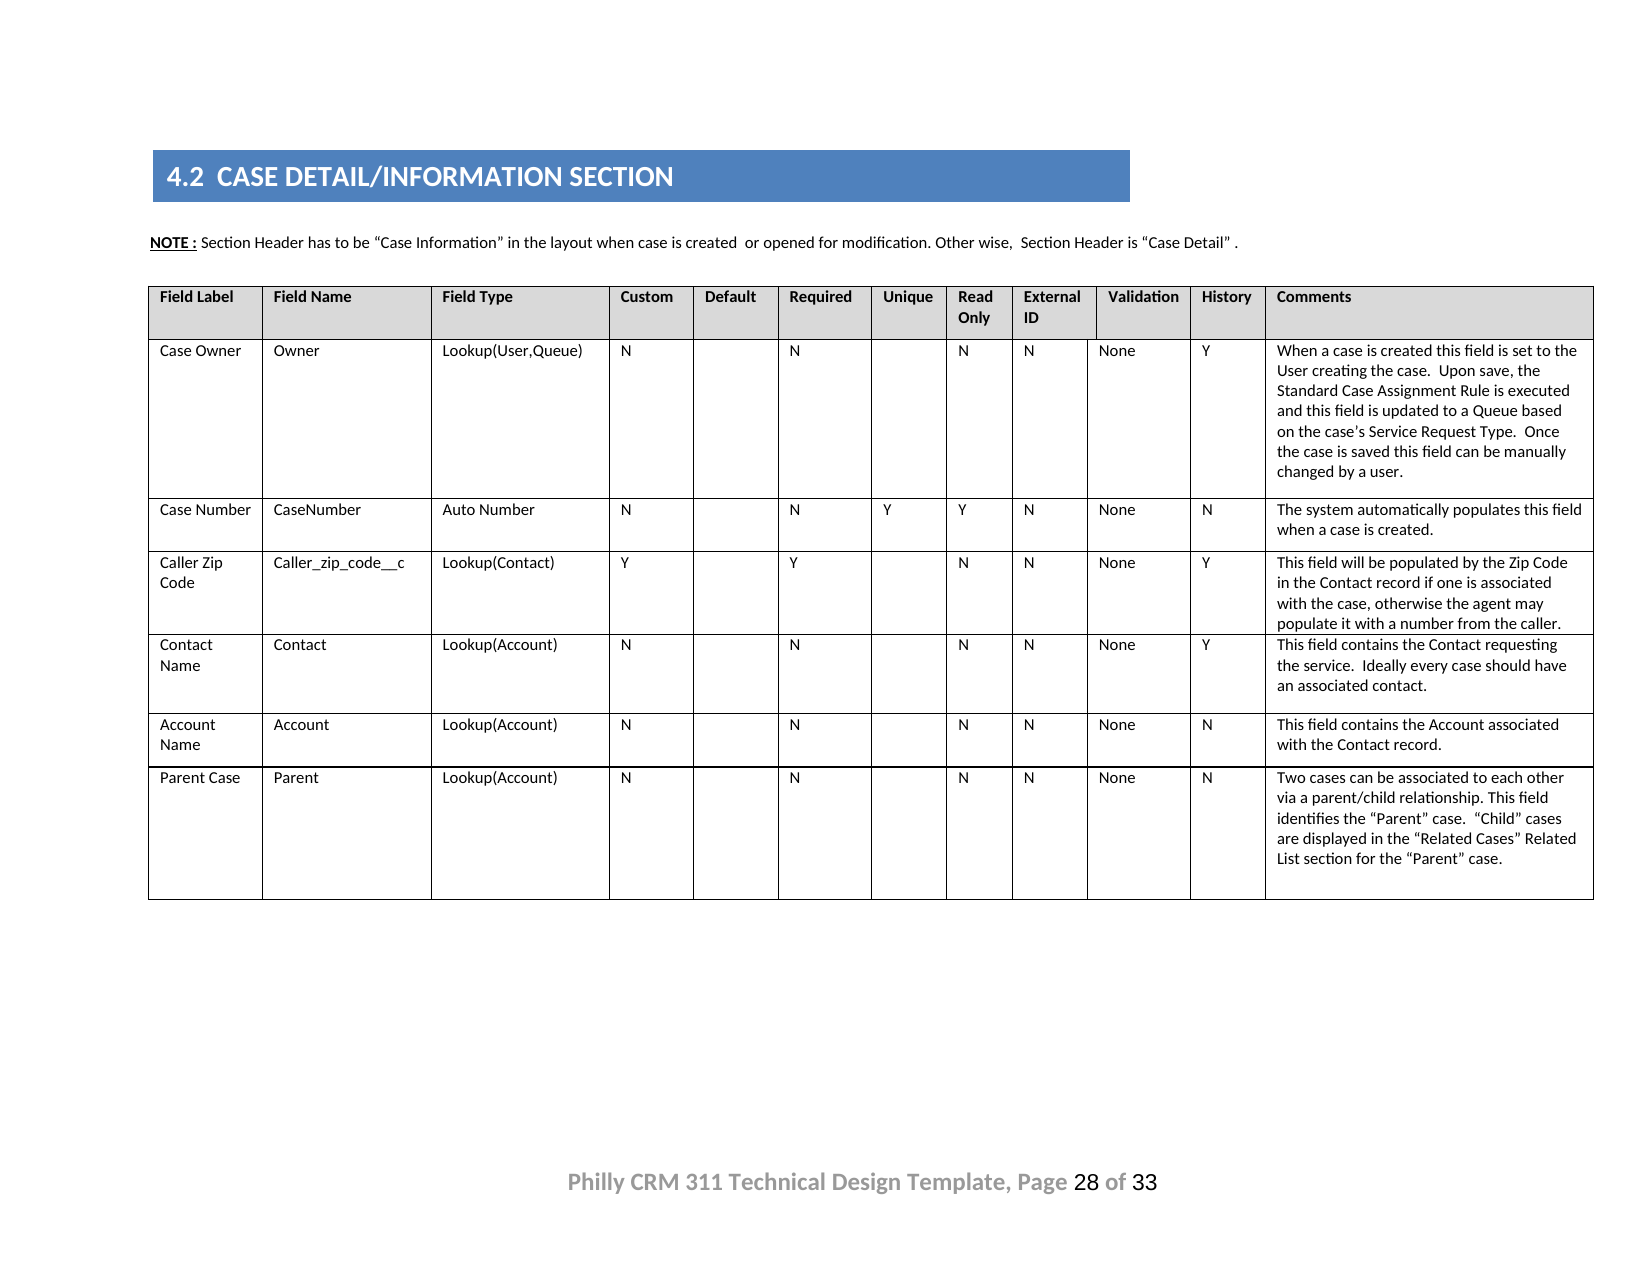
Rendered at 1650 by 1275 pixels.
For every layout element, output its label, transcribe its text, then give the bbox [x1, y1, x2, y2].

table_cell Lookup(Account) [432, 768, 609, 899]
table_cell N [610, 714, 693, 766]
table_cell N [947, 552, 1012, 633]
table_cell N [779, 635, 871, 713]
table_cell N [1013, 714, 1087, 766]
table_cell Y [947, 499, 1012, 551]
table_cell N [1013, 340, 1087, 498]
table_cell [872, 552, 946, 633]
table_header Unique [872, 287, 946, 339]
table_cell None [1088, 768, 1190, 899]
table_header 4.2 CASE DETAIL/INFORMATION SECTION [155, 152, 1128, 200]
table_cell Contact [263, 635, 431, 713]
table_cell Caller Zip Code [149, 552, 262, 633]
table_header Default [694, 287, 778, 339]
table_cell Parent [263, 768, 431, 899]
table_cell This field contains the Account associated with the Contact record. [1266, 714, 1593, 766]
table_cell N [779, 340, 871, 498]
table_cell N [779, 714, 871, 766]
table_cell Y [1191, 635, 1265, 713]
table_cell None [1088, 714, 1190, 766]
table_cell [872, 340, 946, 498]
table_cell [872, 768, 946, 899]
table_cell Two cases can be associated to each other via a parent/child relationship. This field identifies the “Parent” case. “Child” cases are displayed in the “Related Cases” Related List section for the “Parent” case. [1266, 768, 1593, 899]
table_cell This field will be populated by the Zip Code in the Contact record if one is associated with the case, otherwise the agent may populate it with a number from the caller. [1266, 552, 1593, 633]
table_cell [694, 552, 778, 633]
table_header Field Label [149, 287, 262, 339]
table_cell Y [779, 552, 871, 633]
table_cell [694, 499, 778, 551]
table_cell N [1191, 714, 1265, 766]
table_cell [694, 340, 778, 498]
table_cell Case Number [149, 499, 262, 551]
table_cell Lookup(Contact) [432, 552, 609, 633]
table_cell When a case is created this field is set to the User creating the case. Upon save, the Standard Case Assignment Rule is executed and this field is updated to a Queue based on the case’s Service Request Type. Once the case is saved this field can be manually changed by a user. [1266, 340, 1593, 498]
table_cell N [779, 499, 871, 551]
table_cell N [1013, 768, 1087, 899]
table_cell Account Name [149, 714, 262, 766]
table_header Read Only [947, 287, 1012, 339]
table_header Field Type [432, 287, 609, 339]
table_cell N [1013, 499, 1087, 551]
table_cell N [1013, 635, 1087, 713]
table_header History [1191, 287, 1265, 339]
table_cell None [1088, 552, 1190, 633]
table_cell None [1088, 499, 1190, 551]
table_cell Y [1191, 340, 1265, 498]
table_header Custom [610, 287, 693, 339]
table_cell None [1088, 340, 1190, 498]
table_cell [694, 768, 778, 899]
table_cell Auto Number [432, 499, 609, 551]
table_header Comments [1266, 287, 1593, 339]
table_header Validation [1097, 287, 1190, 339]
table_header Field Name [263, 287, 431, 339]
table_cell Parent Case [149, 768, 262, 899]
table_cell N [1013, 552, 1087, 633]
table_cell Y [610, 552, 693, 633]
table_cell [694, 714, 778, 766]
table_cell N [947, 768, 1012, 899]
table_cell N [610, 340, 693, 498]
table_header External ID [1013, 287, 1096, 339]
table_cell N [1191, 499, 1265, 551]
table_header Required [779, 287, 871, 339]
table_cell Contact Name [149, 635, 262, 713]
table_cell Caller_zip_code__c [263, 552, 431, 633]
table_cell The system automatically populates this field when a case is created. [1266, 499, 1593, 551]
table_cell N [610, 635, 693, 713]
table_cell N [1191, 768, 1265, 899]
table_cell Owner [263, 340, 431, 498]
table_cell Account [263, 714, 431, 766]
text NOTE : Section Header has to be “Case Information” in the layout when case is created or opened for modification. Other wise, Section Header is “Case Detail” . [150, 232, 1575, 252]
table_cell Y [872, 499, 946, 551]
table_cell Lookup(User,Queue) [432, 340, 609, 498]
table_cell [872, 714, 946, 766]
table_cell N [947, 714, 1012, 766]
table_cell Case Owner [149, 340, 262, 498]
table_cell N [947, 340, 1012, 498]
table_cell Lookup(Account) [432, 714, 609, 766]
table_cell This field contains the Contact requesting the service. Ideally every case should have an associated contact. [1266, 635, 1593, 713]
table_cell [872, 635, 946, 713]
table_cell [694, 635, 778, 713]
table_cell CaseNumber [263, 499, 431, 551]
table_cell Y [1191, 552, 1265, 633]
table_cell N [779, 768, 871, 899]
table_cell N [610, 499, 693, 551]
table_cell N [610, 768, 693, 899]
table_cell None [1088, 635, 1190, 713]
table_cell Lookup(Account) [432, 635, 609, 713]
table_cell N [947, 635, 1012, 713]
